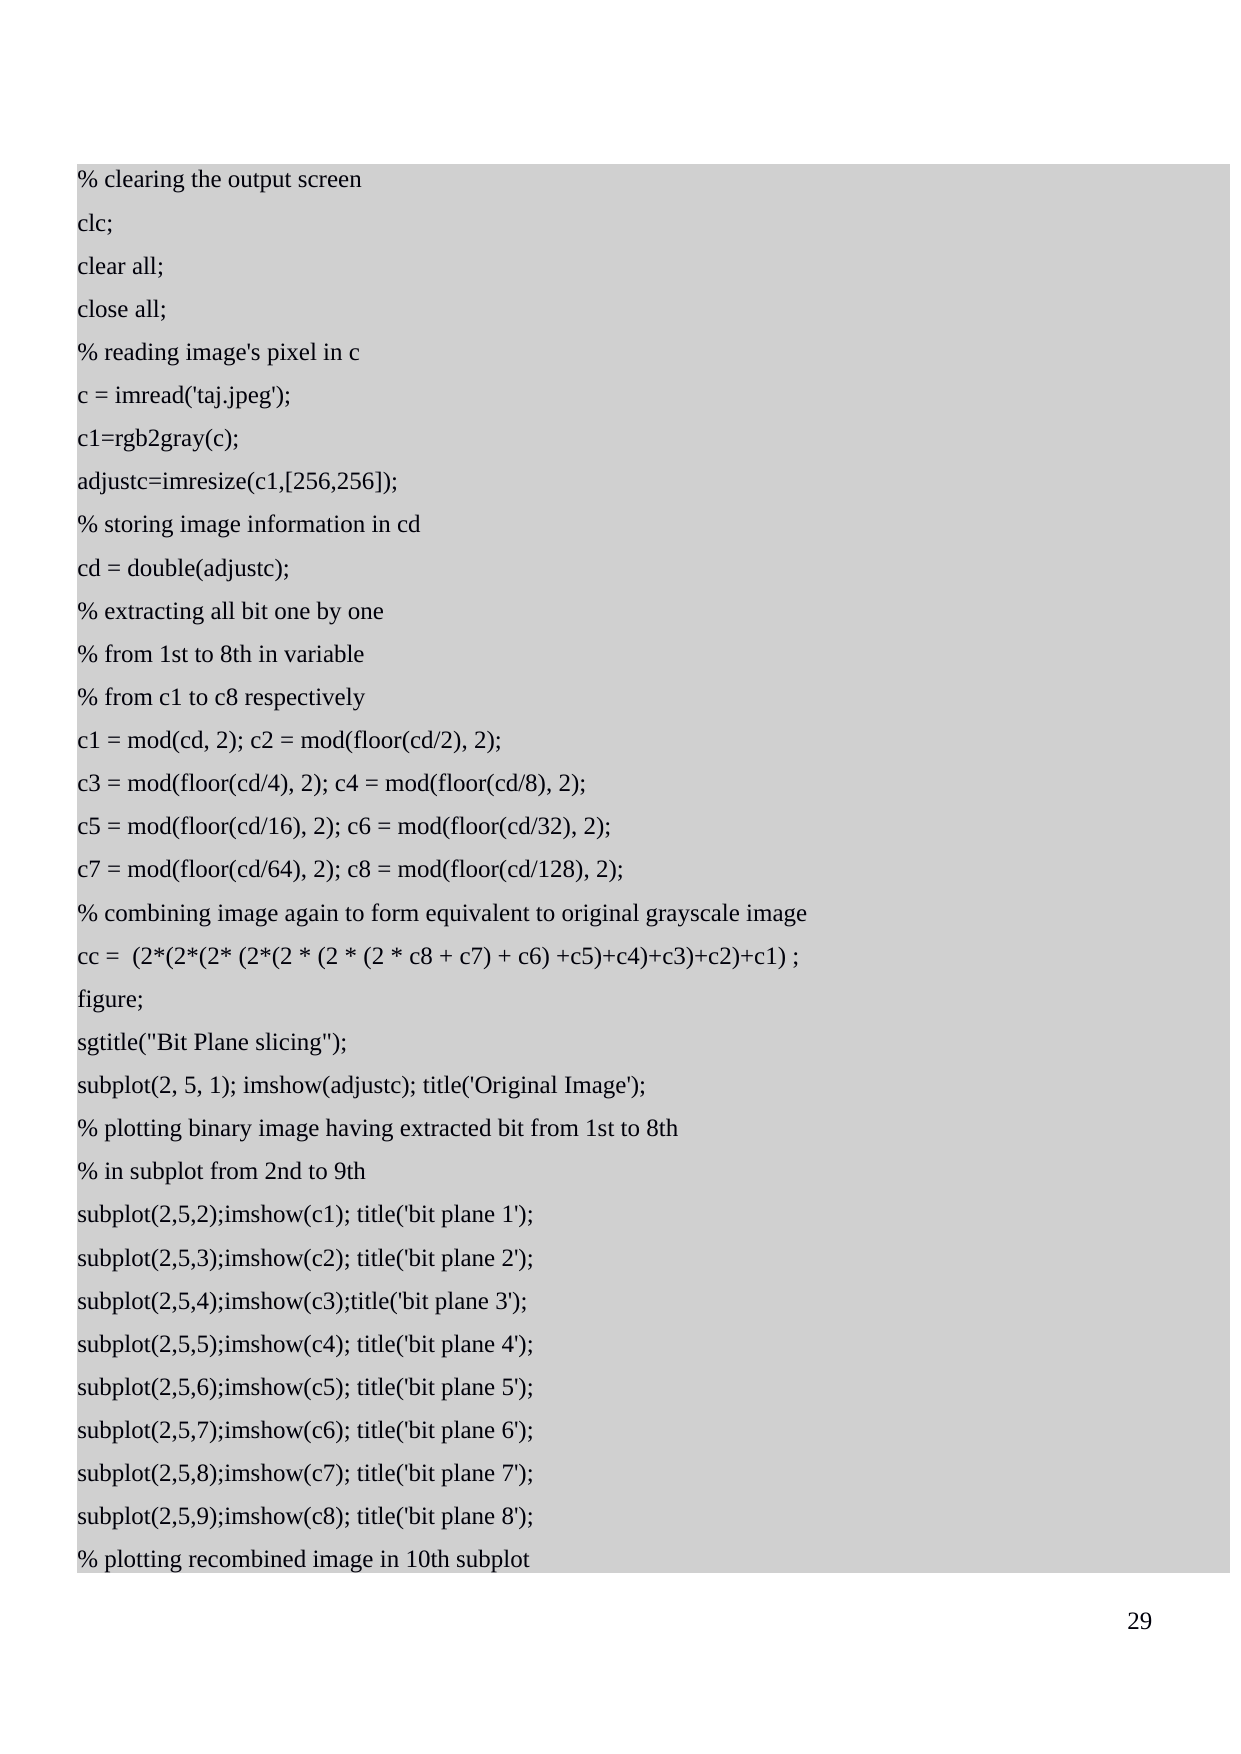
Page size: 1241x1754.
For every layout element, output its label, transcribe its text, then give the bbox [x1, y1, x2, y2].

text c7 = mod(floor(cd/64), 2); c8 = mod(floor(cd/128), 2); [77, 854, 1230, 883]
text cd = double(adjustc); [77, 553, 1230, 581]
text c = imread('taj.jpeg'); [77, 380, 1230, 409]
text subplot(2,5,9);imshow(c8); title('bit plane 8'); [77, 1501, 1230, 1530]
text figure; [77, 984, 1230, 1013]
text subplot(2,5,6);imshow(c5); title('bit plane 5'); [77, 1372, 1230, 1401]
text % clearing the output screen [77, 164, 1230, 193]
text % from c1 to c8 respectively [77, 682, 1230, 711]
text % in subplot from 2nd to 9th [77, 1156, 1230, 1185]
text subplot(2, 5, 1); imshow(adjustc); title('Original Image'); [77, 1070, 1230, 1099]
text % from 1st to 8th in variable [77, 639, 1230, 668]
text c3 = mod(floor(cd/4), 2); c4 = mod(floor(cd/8), 2); [77, 768, 1230, 797]
text % storing image information in cd [77, 509, 1230, 538]
text % extracting all bit one by one [77, 596, 1230, 624]
text clc; [77, 208, 1230, 236]
text adjustc=imresize(c1,[256,256]); [77, 466, 1230, 495]
text % combining image again to form equivalent to original grayscale image [77, 898, 1230, 926]
text sgtitle("Bit Plane slicing"); [77, 1027, 1230, 1056]
text % plotting recombined image in 10th subplot [77, 1544, 1230, 1573]
text c5 = mod(floor(cd/16), 2); c6 = mod(floor(cd/32), 2); [77, 811, 1230, 840]
text % plotting binary image having extracted bit from 1st to 8th [77, 1113, 1230, 1142]
text % reading image's pixel in c [77, 337, 1230, 366]
text cc = (2*(2*(2* (2*(2 * (2 * (2 * c8 + c7) + c6) +c5)+c4)+c3)+c2)+c1) ; [77, 941, 1230, 969]
text clear all; [77, 251, 1230, 279]
text subplot(2,5,4);imshow(c3);title('bit plane 3'); [77, 1286, 1230, 1314]
text subplot(2,5,8);imshow(c7); title('bit plane 7'); [77, 1458, 1230, 1487]
text c1=rgb2gray(c); [77, 423, 1230, 452]
text subplot(2,5,5);imshow(c4); title('bit plane 4'); [77, 1329, 1230, 1358]
text close all; [77, 294, 1230, 323]
text subplot(2,5,2);imshow(c1); title('bit plane 1'); [77, 1199, 1230, 1228]
text subplot(2,5,7);imshow(c6); title('bit plane 6'); [77, 1415, 1230, 1444]
text subplot(2,5,3);imshow(c2); title('bit plane 2'); [77, 1243, 1230, 1271]
text c1 = mod(cd, 2); c2 = mod(floor(cd/2), 2); [77, 725, 1230, 754]
